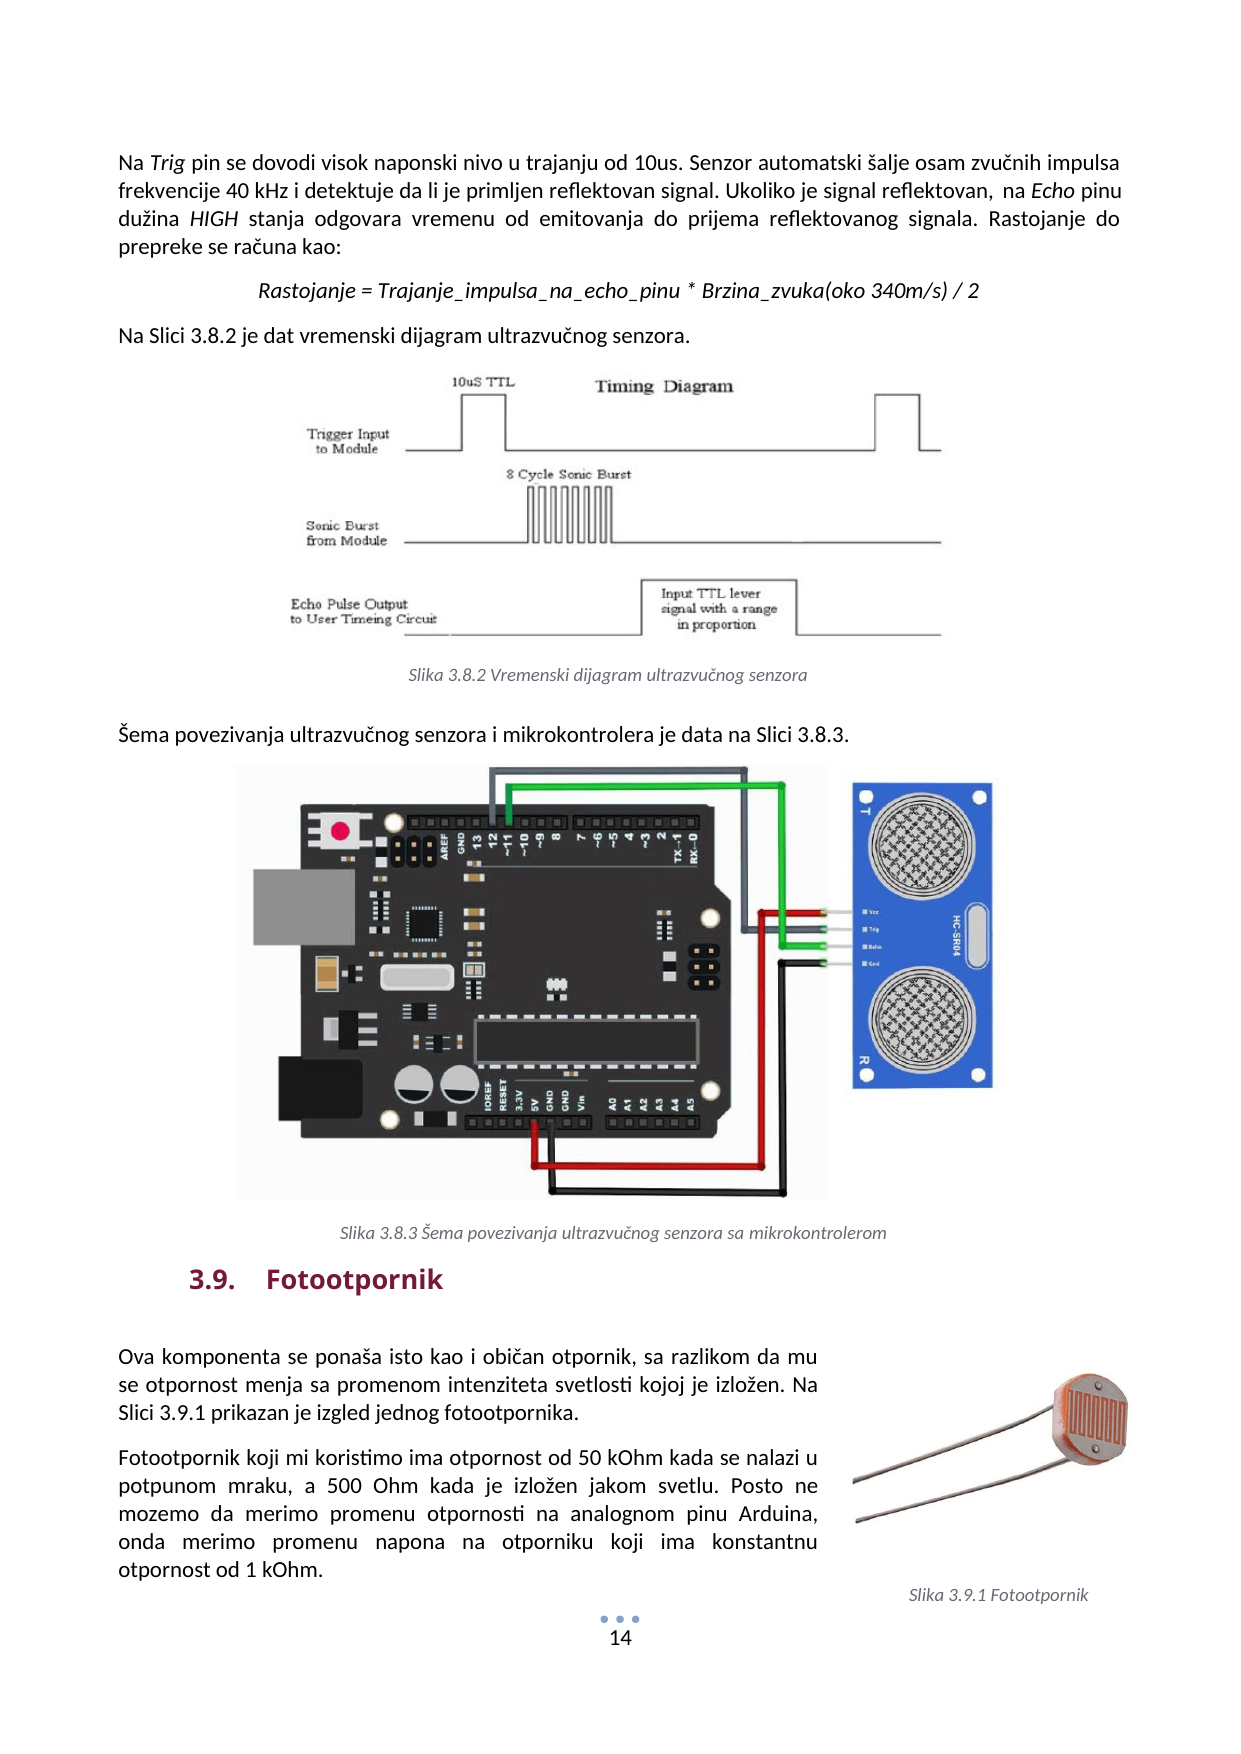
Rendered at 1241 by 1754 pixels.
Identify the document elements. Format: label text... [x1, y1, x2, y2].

text Rastojanje = Trajanje_impulsa_na_echo_pinu * Brzina_zvuka(oko 340m/s) / 2 [118, 276, 1122, 304]
picture [282, 365, 959, 659]
picture [235, 764, 1006, 1199]
picture [837, 1346, 1146, 1546]
subtitle Fotootpornik [189, 1260, 1122, 1297]
text Šema povezivanja ultrazvučnog senzora i mikrokontrolera je data na Slici 3.8.3. [118, 720, 1122, 748]
text Fotootpornik koji mi koristimo ima otpornost od 50 kOhm kada se nalazi u potpunom mraku, a 500 Ohm kada je izložen jakom svetlu. Posto ne mozemo da merimo promenu otpornosti na analognom pinu Arduina, onda merimo promenu napona na otporniku koji ima konstantnu otpornost od 1 kOhm. [118, 1443, 1122, 1583]
text Na Trig pin se dovodi visok naponski nivo u trajanju od 10us. Senzor automatski šalje osam zvučnih impulsa frekvencije 40 kHz i detektuje da li je primljen reflektovan signal. Ukoliko je signal reflektovan, na Echo pinu dužina HIGH stanja odgovara vremenu od emitovanja do prijema reflektovanog signala. Rastojanje do prepreke se računa kao: [118, 148, 1122, 260]
text Na Slici 3.8.2 je dat vremenski dijagram ultrazvučnog senzora. [118, 321, 1122, 349]
text Ova komponenta se ponaša isto kao i običan otpornik, sa razlikom da mu se otpornost menja sa promenom intenziteta svetlosti kojoj je izložen. Na Slici 3.9.1 prikazan je izgled jednog fotootpornika. [118, 1342, 1122, 1426]
